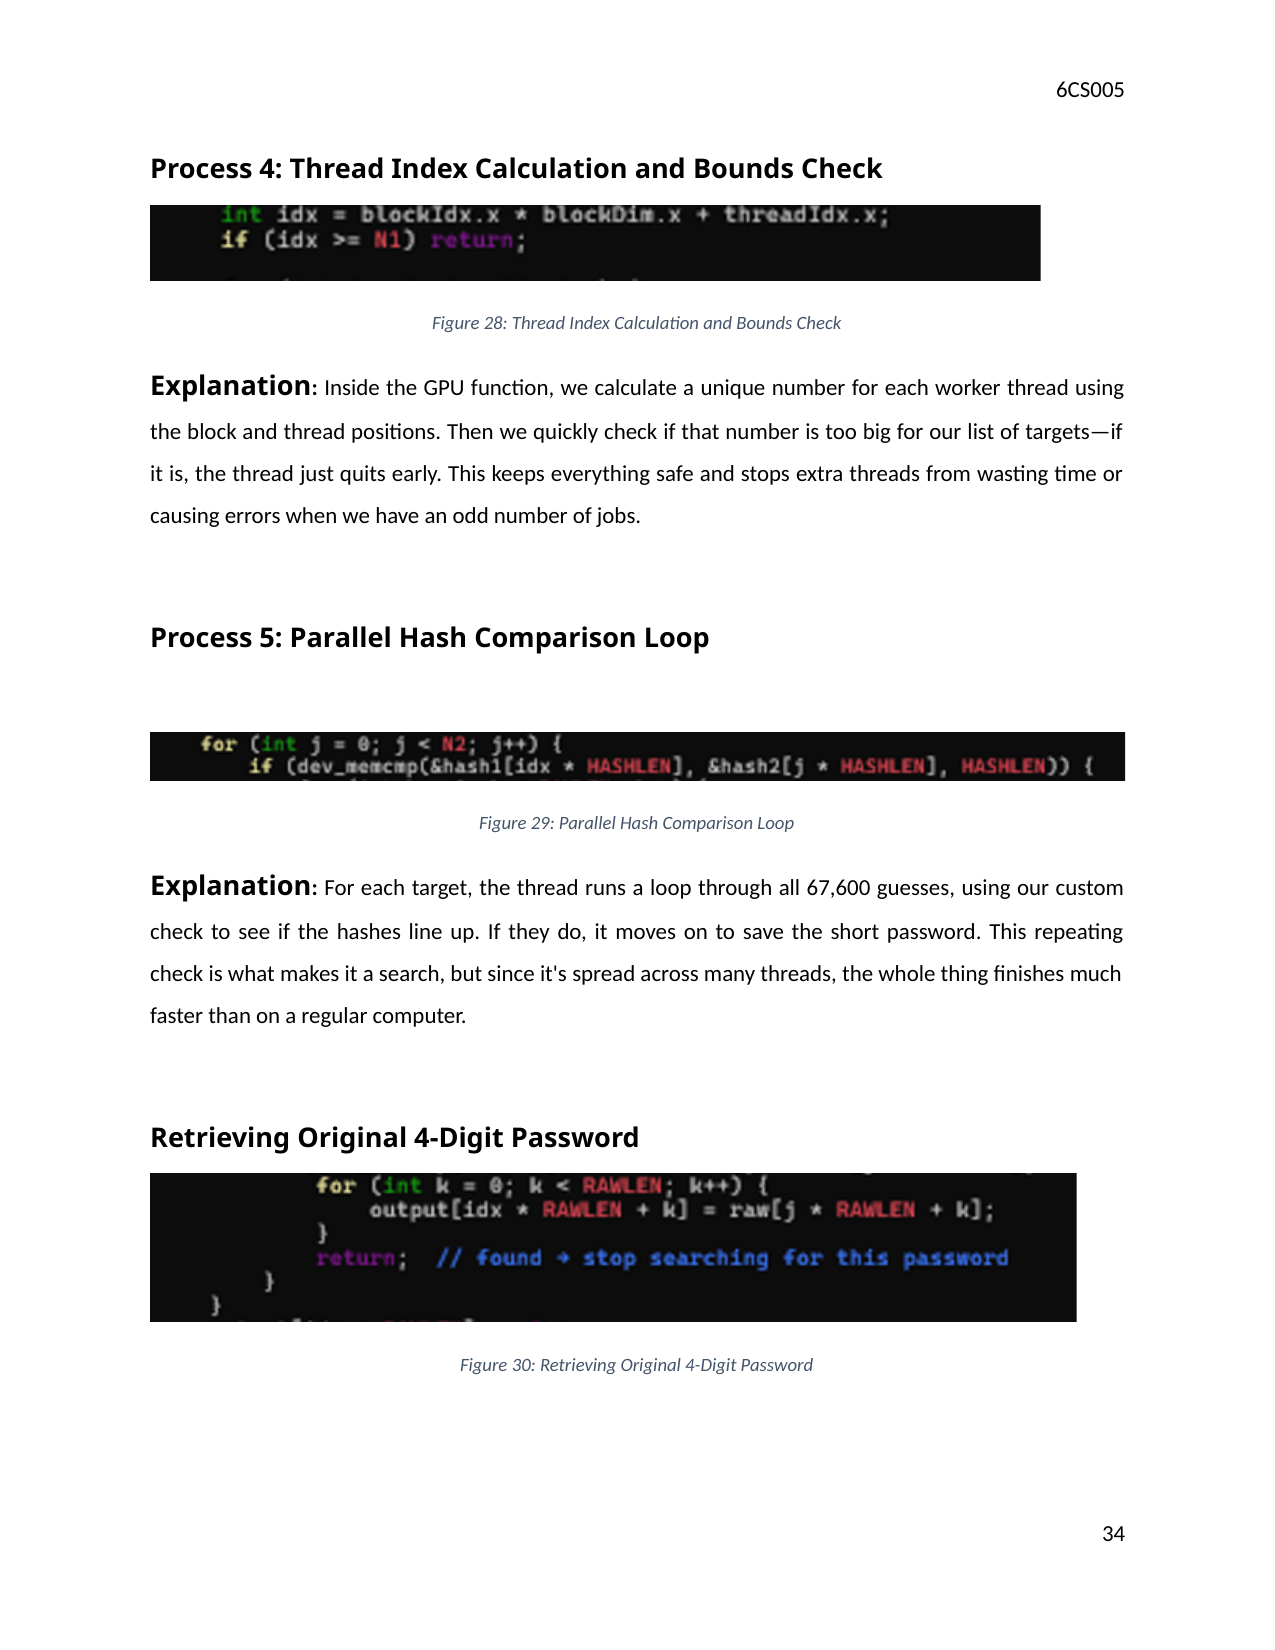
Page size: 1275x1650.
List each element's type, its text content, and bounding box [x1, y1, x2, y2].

picture [150, 205, 1041, 281]
text Explanation: Inside the GPU function, we calculate a unique number for each worker thread using the block and thread positions. Then we quickly check if that number is too big for our list of targets—if it is, the thread just quits early. This keeps everything safe and stops extra threads from wasting time or causing errors when we have an odd number of jobs. [150, 366, 1125, 529]
picture [150, 1173, 1077, 1322]
subtitle Process 4: Thread Index Calculation and Bounds Check [150, 150, 1125, 187]
picture [150, 732, 1125, 781]
text Explanation: For each target, the thread runs a loop through all 67,600 guesses, using our custom check to see if the hashes line up. If they do, it moves on to save the short password. This repeating check is what makes it a search, but since it's spread across many threads, the whole thing finishes much faster than on a regular computer. [150, 866, 1125, 1029]
subtitle Retrieving Original 4-Digit Password [150, 1118, 1125, 1155]
subtitle Process 5: Parallel Hash Comparison Loop [150, 618, 1125, 655]
